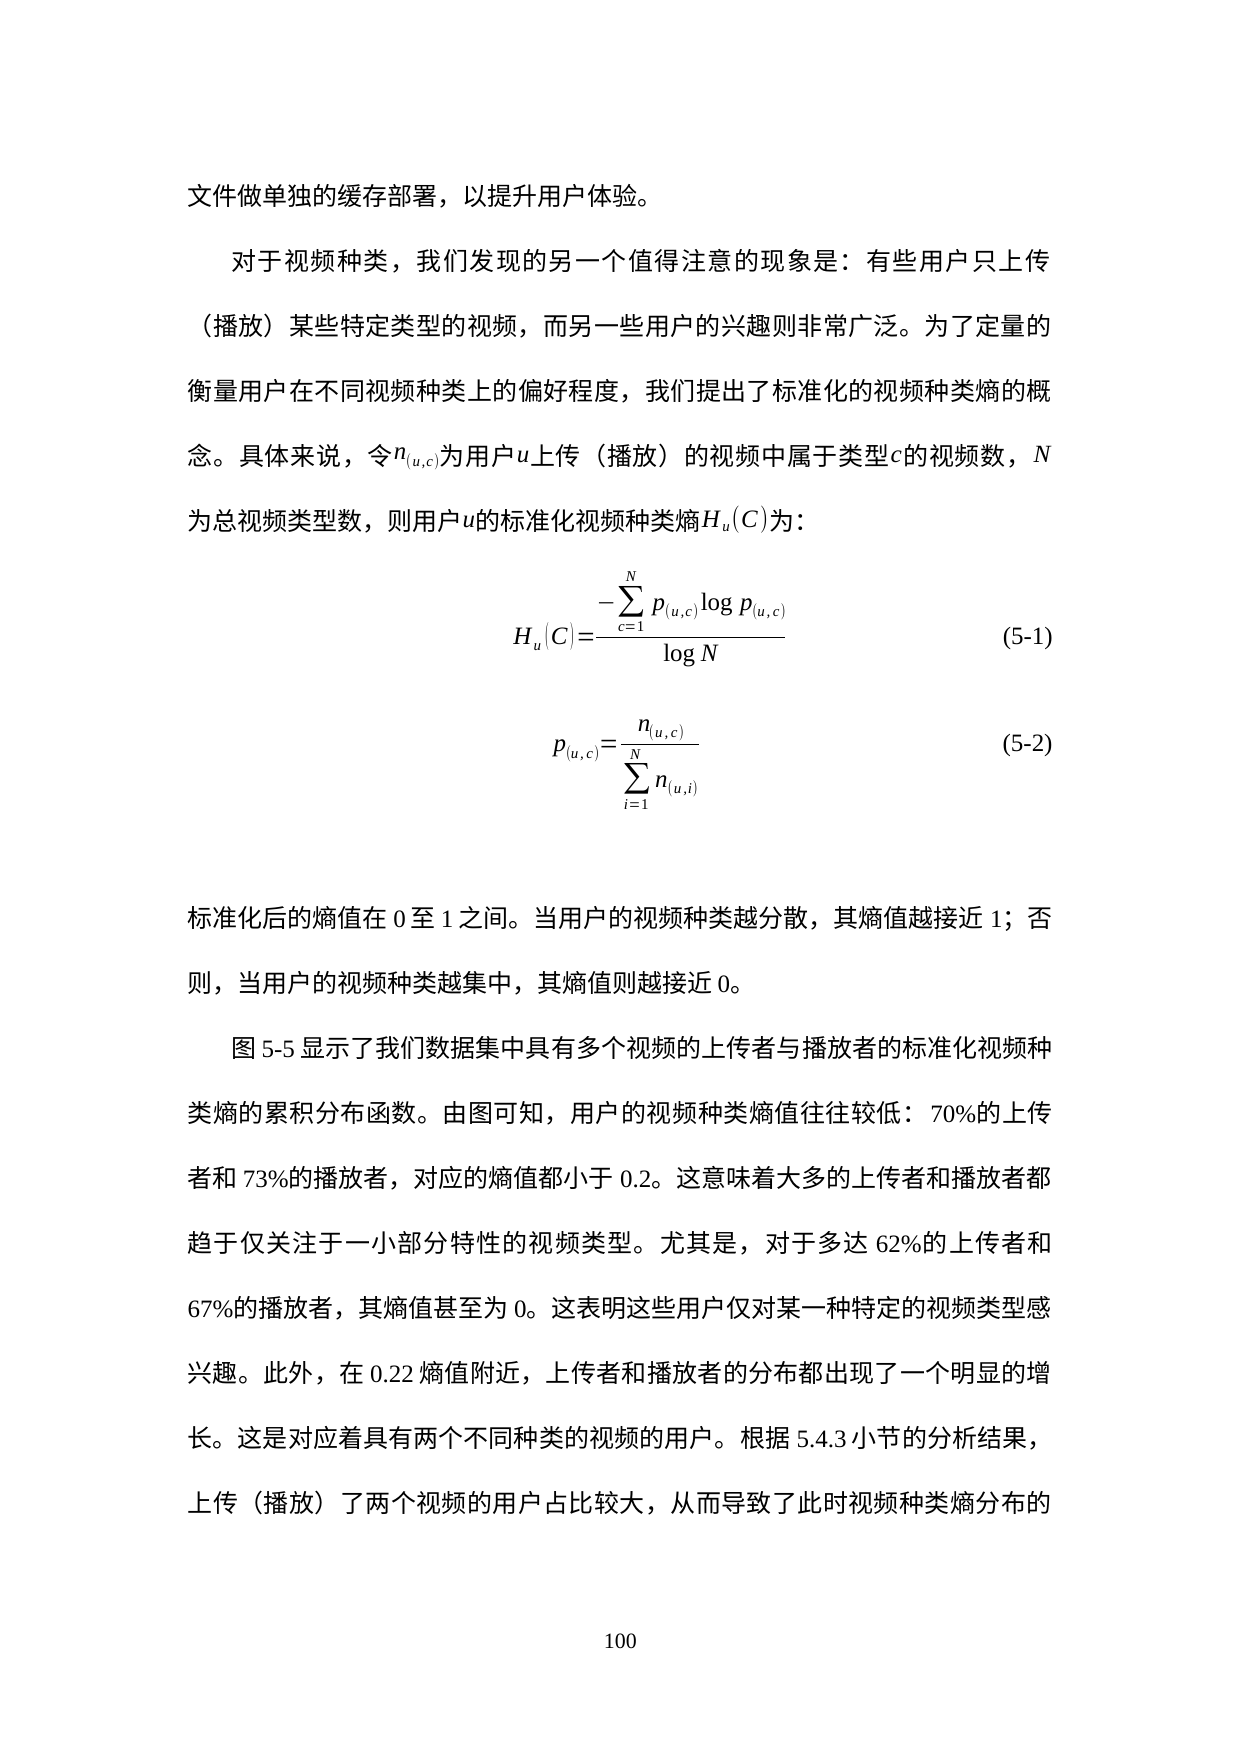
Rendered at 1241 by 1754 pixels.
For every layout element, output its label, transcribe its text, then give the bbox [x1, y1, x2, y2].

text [187, 1014, 1053, 1534]
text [187, 162, 1053, 227]
text 标准化后的熵值在0至1之间。当用户的视频种类越分散，其熵值越接近1；否则，当用户的视频种类越集中，其熵值则越接近0。 [187, 884, 1053, 1014]
text 对于视频种类，我们发现的另一个值得注意的现象是：有些用户只上传（播放）某些特定类型的视频，而另一些用户的兴趣则非常广泛。为了定量的衡量用户在不同视频种类上的偏好程度，我们提出了标准化的视频种类熵的概念。具体来说，令为用户上传（播放）的视频中属于类型的视频数，为总视频类型数，则用户的标准化视频种类熵为： [187, 227, 1053, 552]
